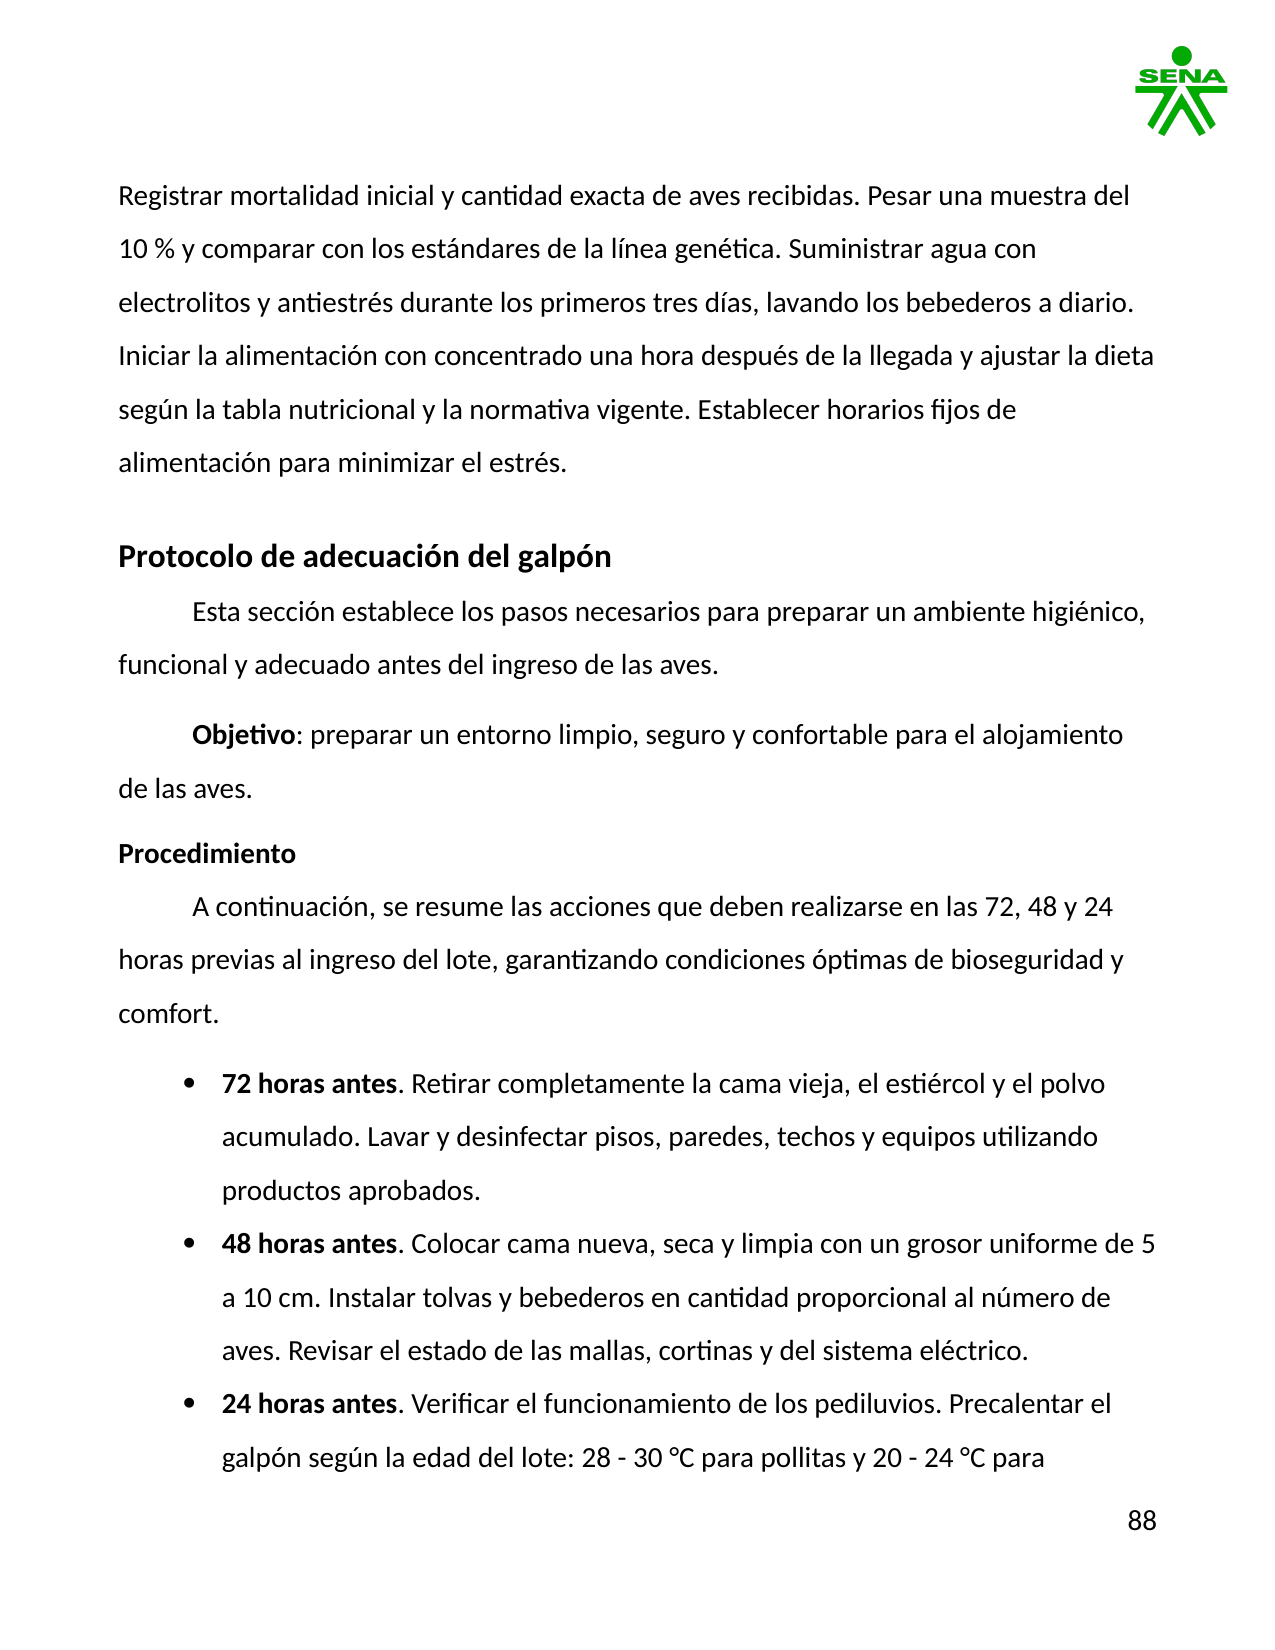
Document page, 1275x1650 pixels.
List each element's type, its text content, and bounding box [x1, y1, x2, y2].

list 72 horas antes. Retirar completamente la cama vieja, el estiércol y el polvo acumulado. Lavar y desinfectar pisos, paredes, techos y equipos utilizando productos aprobados. [184, 1065, 1157, 1207]
list 48 horas antes. Colocar cama nueva, seca y limpia con un grosor uniforme de 5 a 10 cm. Instalar tolvas y bebederos en cantidad proporcional al número de aves. Revisar el estado de las mallas, cortinas y del sistema eléctrico. [184, 1225, 1157, 1368]
subtitle Protocolo de adecuación del galpón [118, 535, 1157, 576]
text Esta sección establece los pasos necesarios para preparar un ambiente higiénico, funcional y adecuado antes del ingreso de las aves. [118, 593, 1157, 682]
text A continuación, se resume las acciones que deben realizarse en las 72, 48 y 24 horas previas al ingreso del lote, garantizando condiciones óptimas de bioseguridad y comfort. [118, 888, 1157, 1030]
subtitle Procedimiento [118, 836, 1157, 871]
text Objetivo: preparar un entorno limpio, seguro y confortable para el alojamiento de las aves. [118, 716, 1157, 805]
picture [1135, 46, 1228, 136]
